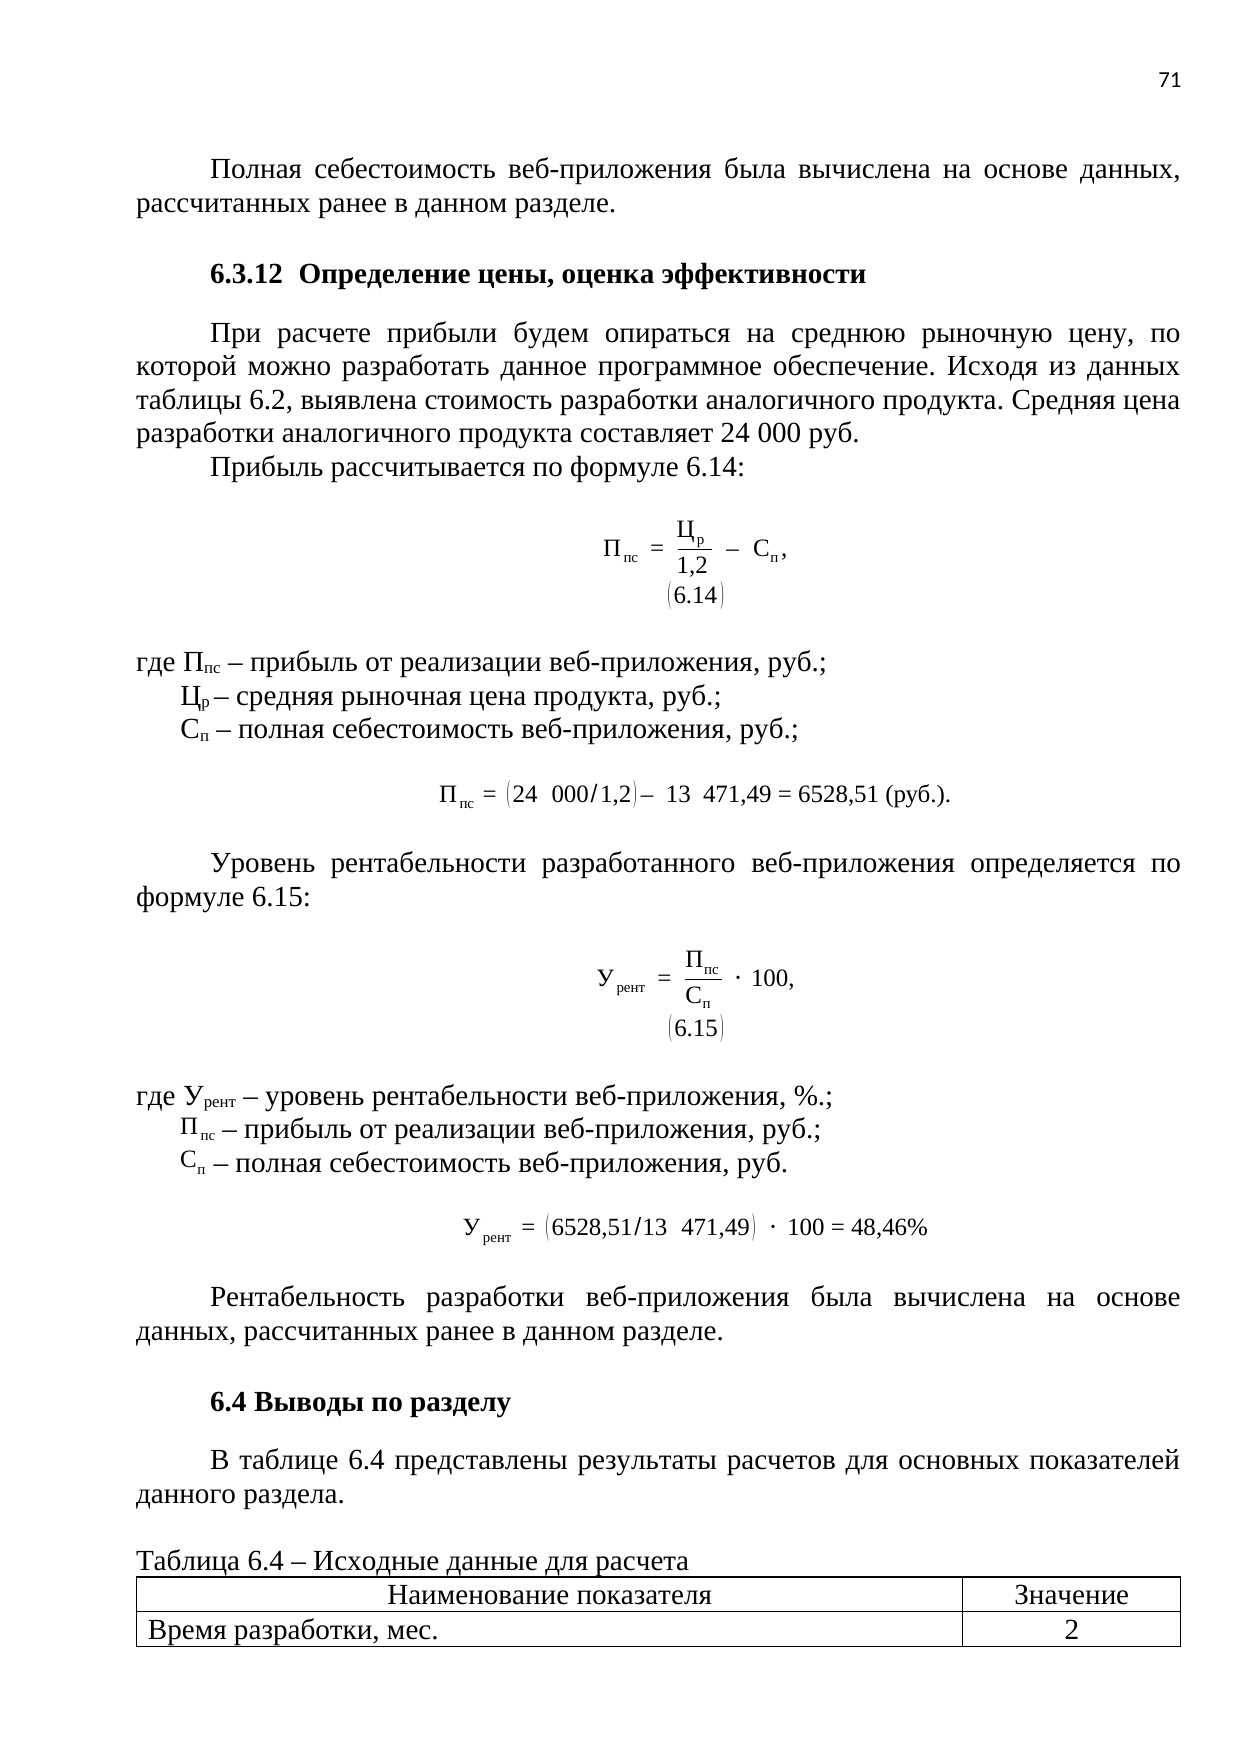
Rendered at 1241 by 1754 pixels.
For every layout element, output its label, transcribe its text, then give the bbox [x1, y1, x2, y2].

table_cell Время разработки, мес. [137, 1612, 962, 1646]
text Уровень рентабельности разработанного веб-приложения определяется по формуле 6.15: [136, 845, 1181, 912]
text Сп – полная себестоимость веб-приложения, руб.; [180, 711, 1181, 745]
table_header Наименование показателя [137, 1578, 962, 1611]
text Прибыль рассчитывается по формуле 6.14: [136, 449, 1181, 482]
text – полная себестоимость веб-приложения, руб. [180, 1145, 1181, 1178]
table_header Значение [963, 1578, 1180, 1611]
text Цр – средняя рыночная цена продукта, руб.; [180, 678, 1181, 711]
text Таблица 6.4 – Исходные данные для расчета [136, 1543, 1181, 1576]
text где Ппс – прибыль от реализации веб-приложения, руб.; [136, 644, 1181, 678]
list Определение цены, оценка эффективности [180, 256, 1181, 290]
text При расчете прибыли будем опираться на среднюю рыночную цену, по которой можно разработать данное программное обеспечение. Исходя из данных таблицы 6.2, выявлена стоимость разработки аналогичного продукта. Средняя цена разработки аналогичного продукта составляет 24 000 руб. [136, 315, 1181, 449]
table_cell 2 [963, 1612, 1180, 1646]
text Рентабельность разработки веб-приложения была вычислена на основе данных, рассчитанных ранее в данном разделе. [136, 1279, 1181, 1346]
text где Урент – уровень рентабельности веб-приложения, %.; [136, 1078, 1181, 1111]
text Выводы по разделу [136, 1384, 1181, 1417]
text В таблице 6.4 представлены результаты расчетов для основных показателей данного раздела. [136, 1442, 1181, 1509]
text – прибыль от реализации веб-приложения, руб.; [180, 1111, 1181, 1145]
text Полная себестоимость веб-приложения была вычислена на основе данных, рассчитанных ранее в данном разделе. [136, 152, 1181, 219]
